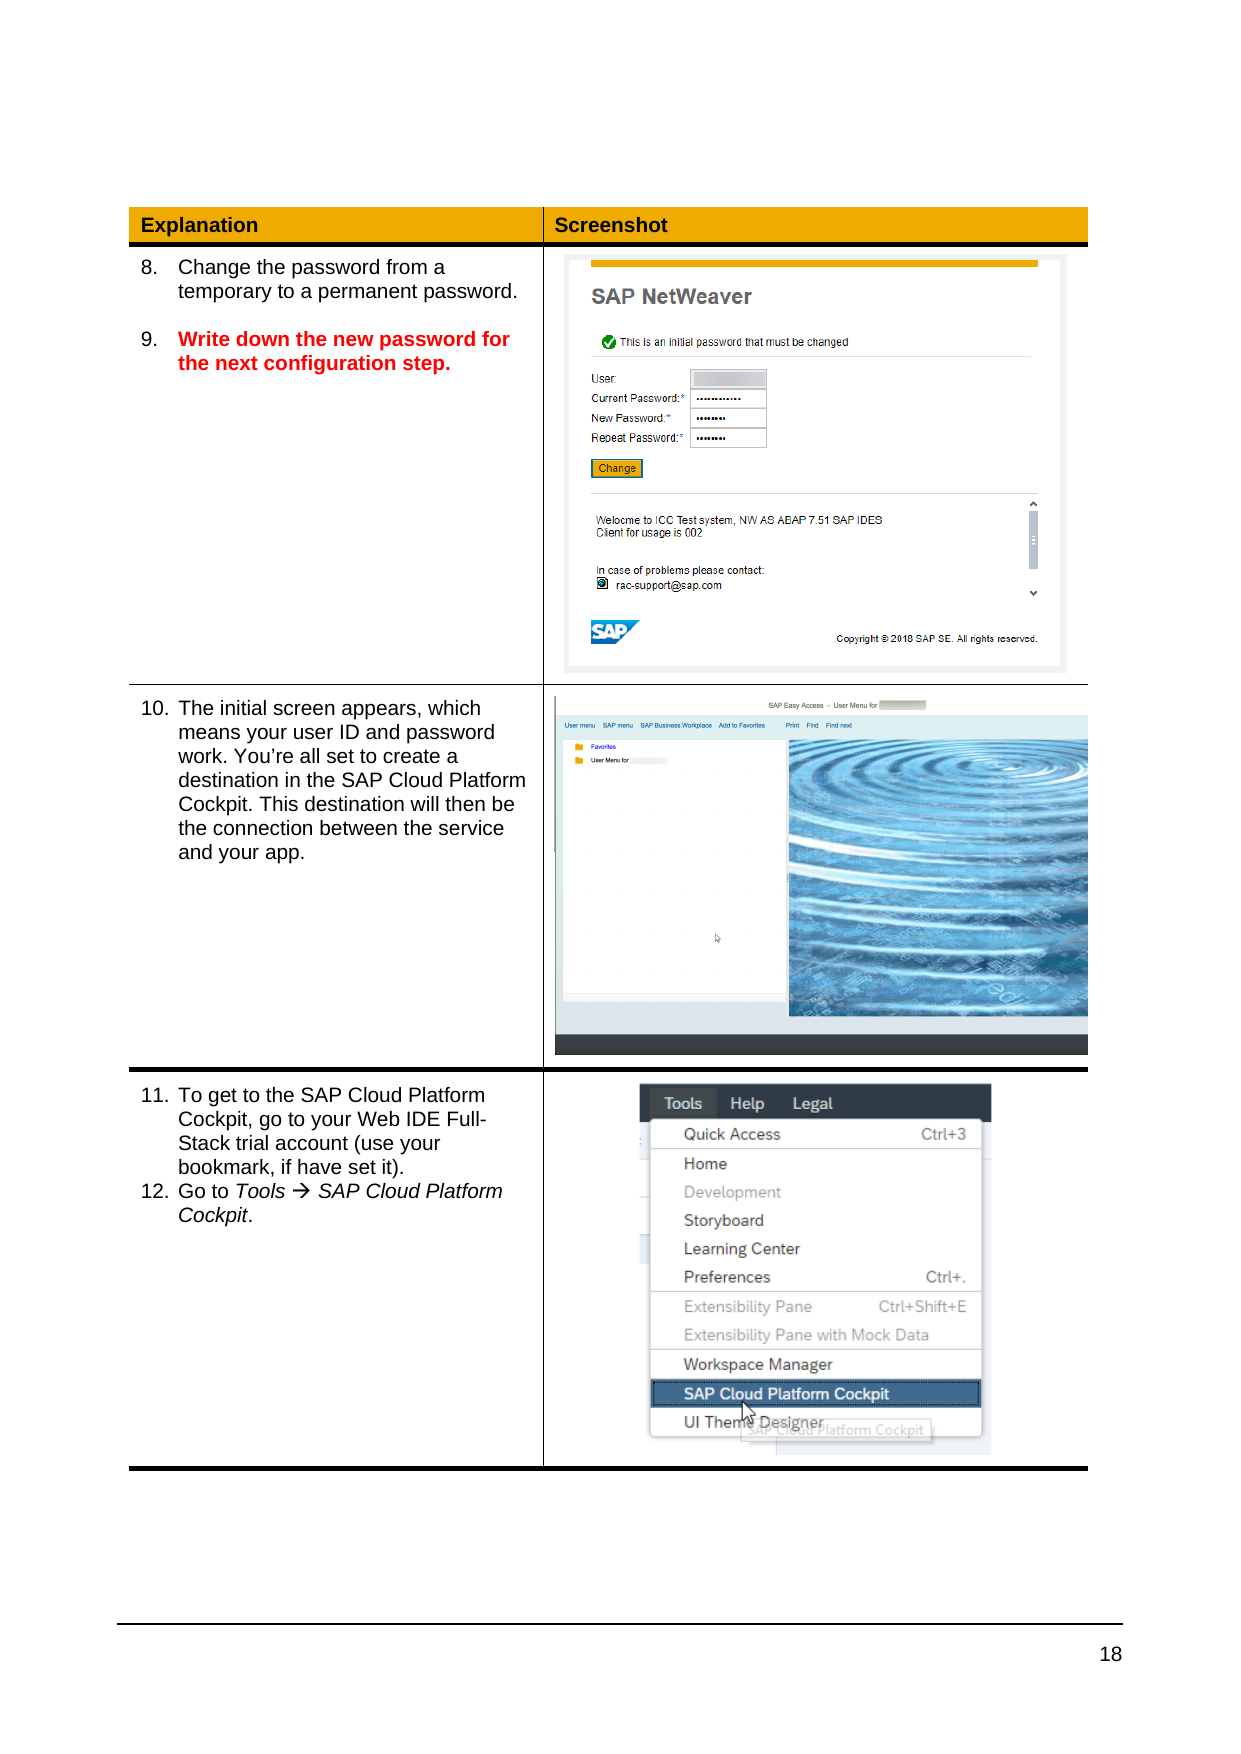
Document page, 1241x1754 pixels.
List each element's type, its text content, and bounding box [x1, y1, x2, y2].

picture [639, 1082, 992, 1455]
picture [554, 696, 1088, 1056]
picture [564, 254, 1067, 673]
table_cell The initial screen appears, which means your user ID and password work. You’re all set to create a destination in the SAP Cloud Platform Cockpit. This destination will then be the connection between the service and your app. [129, 685, 543, 1067]
table_cell [544, 1072, 1088, 1466]
table_cell To get to the SAP Cloud Platform Cockpit, go to your Web IDE Full-Stack trial account (use your bookmark, if have set it). Go to Tools SAP Cloud Platform Cockpit. [129, 1072, 543, 1466]
table_header Screenshot [544, 207, 1088, 242]
table_cell [544, 685, 1088, 1067]
table_cell [544, 247, 1088, 684]
table_header Explanation [129, 207, 543, 242]
table_cell Change the password from a temporary to a permanent password. Write down the new password for the next configuration step. [129, 247, 543, 684]
